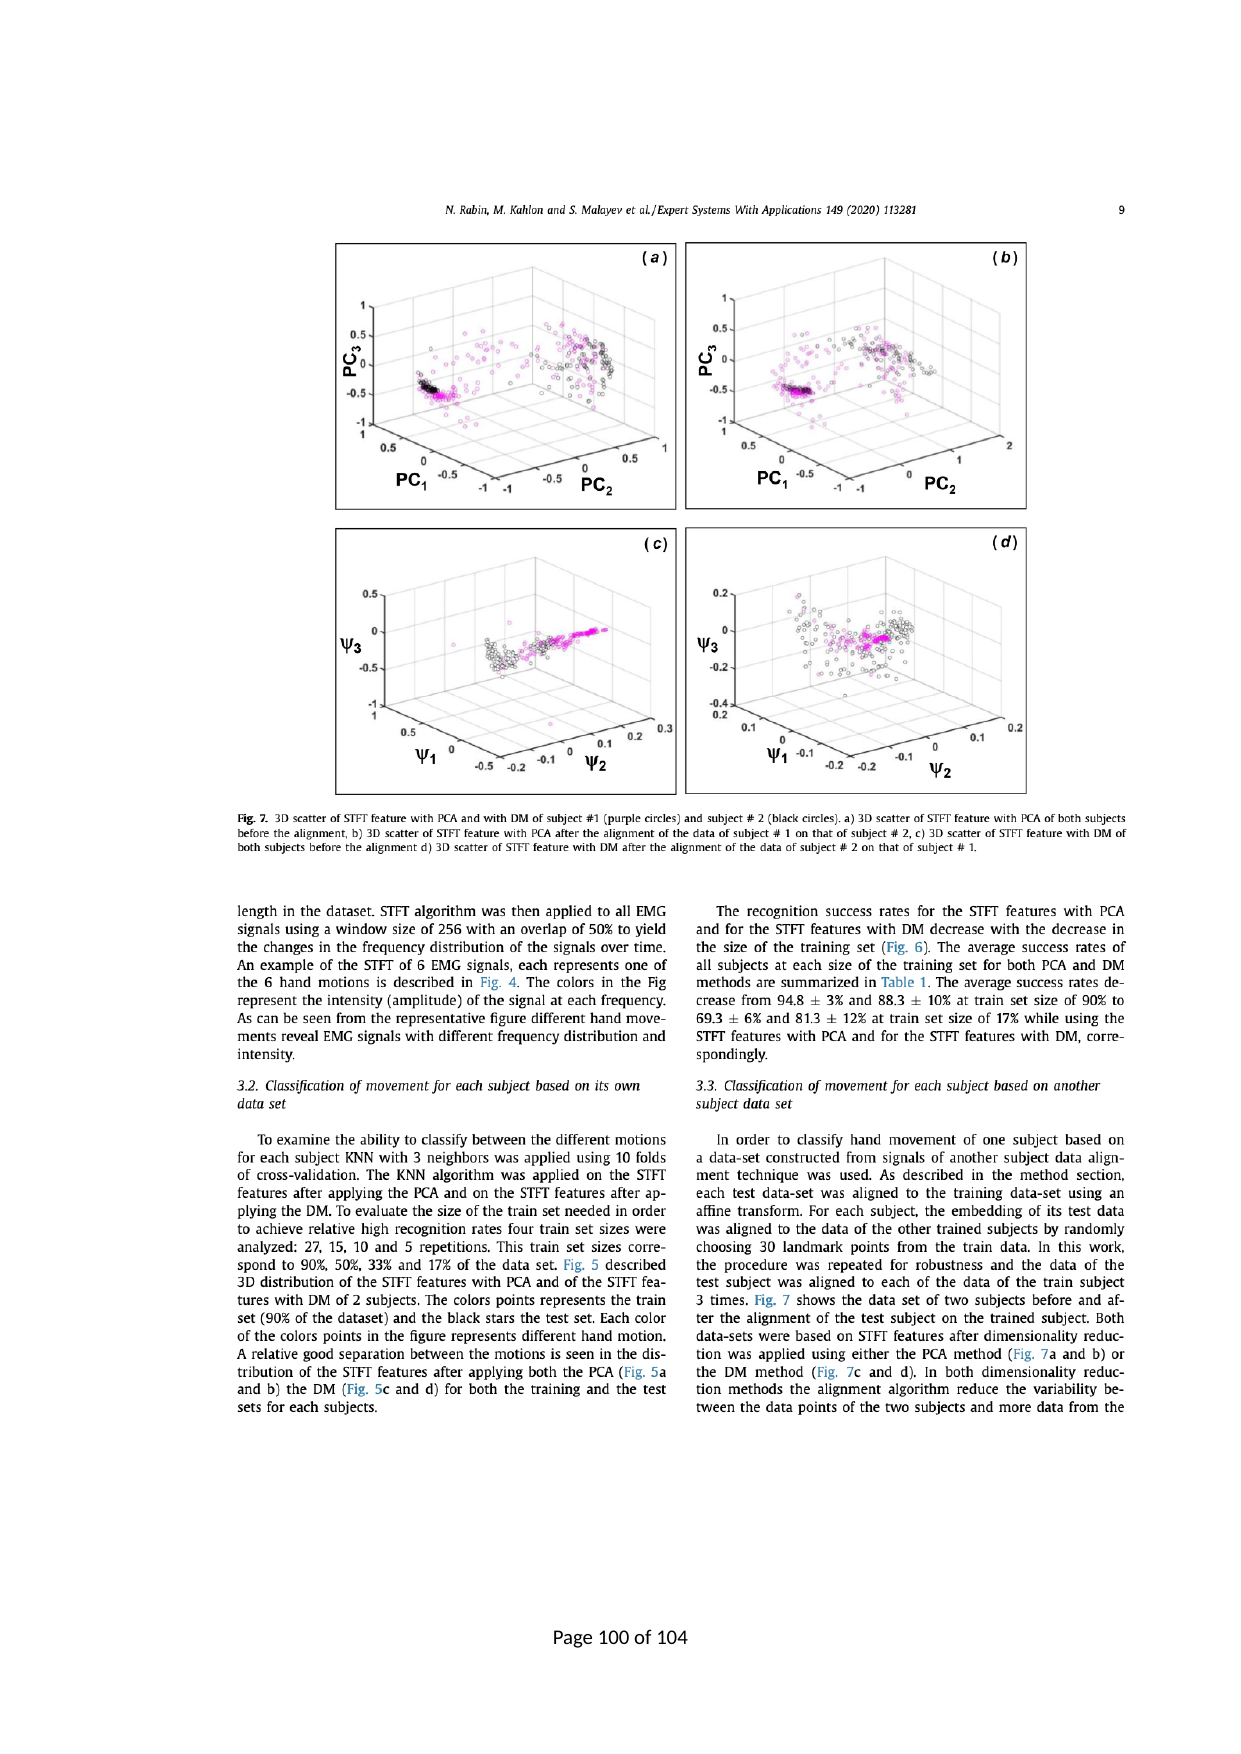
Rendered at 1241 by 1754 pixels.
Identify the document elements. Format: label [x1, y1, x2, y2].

picture [150, 150, 1170, 1491]
